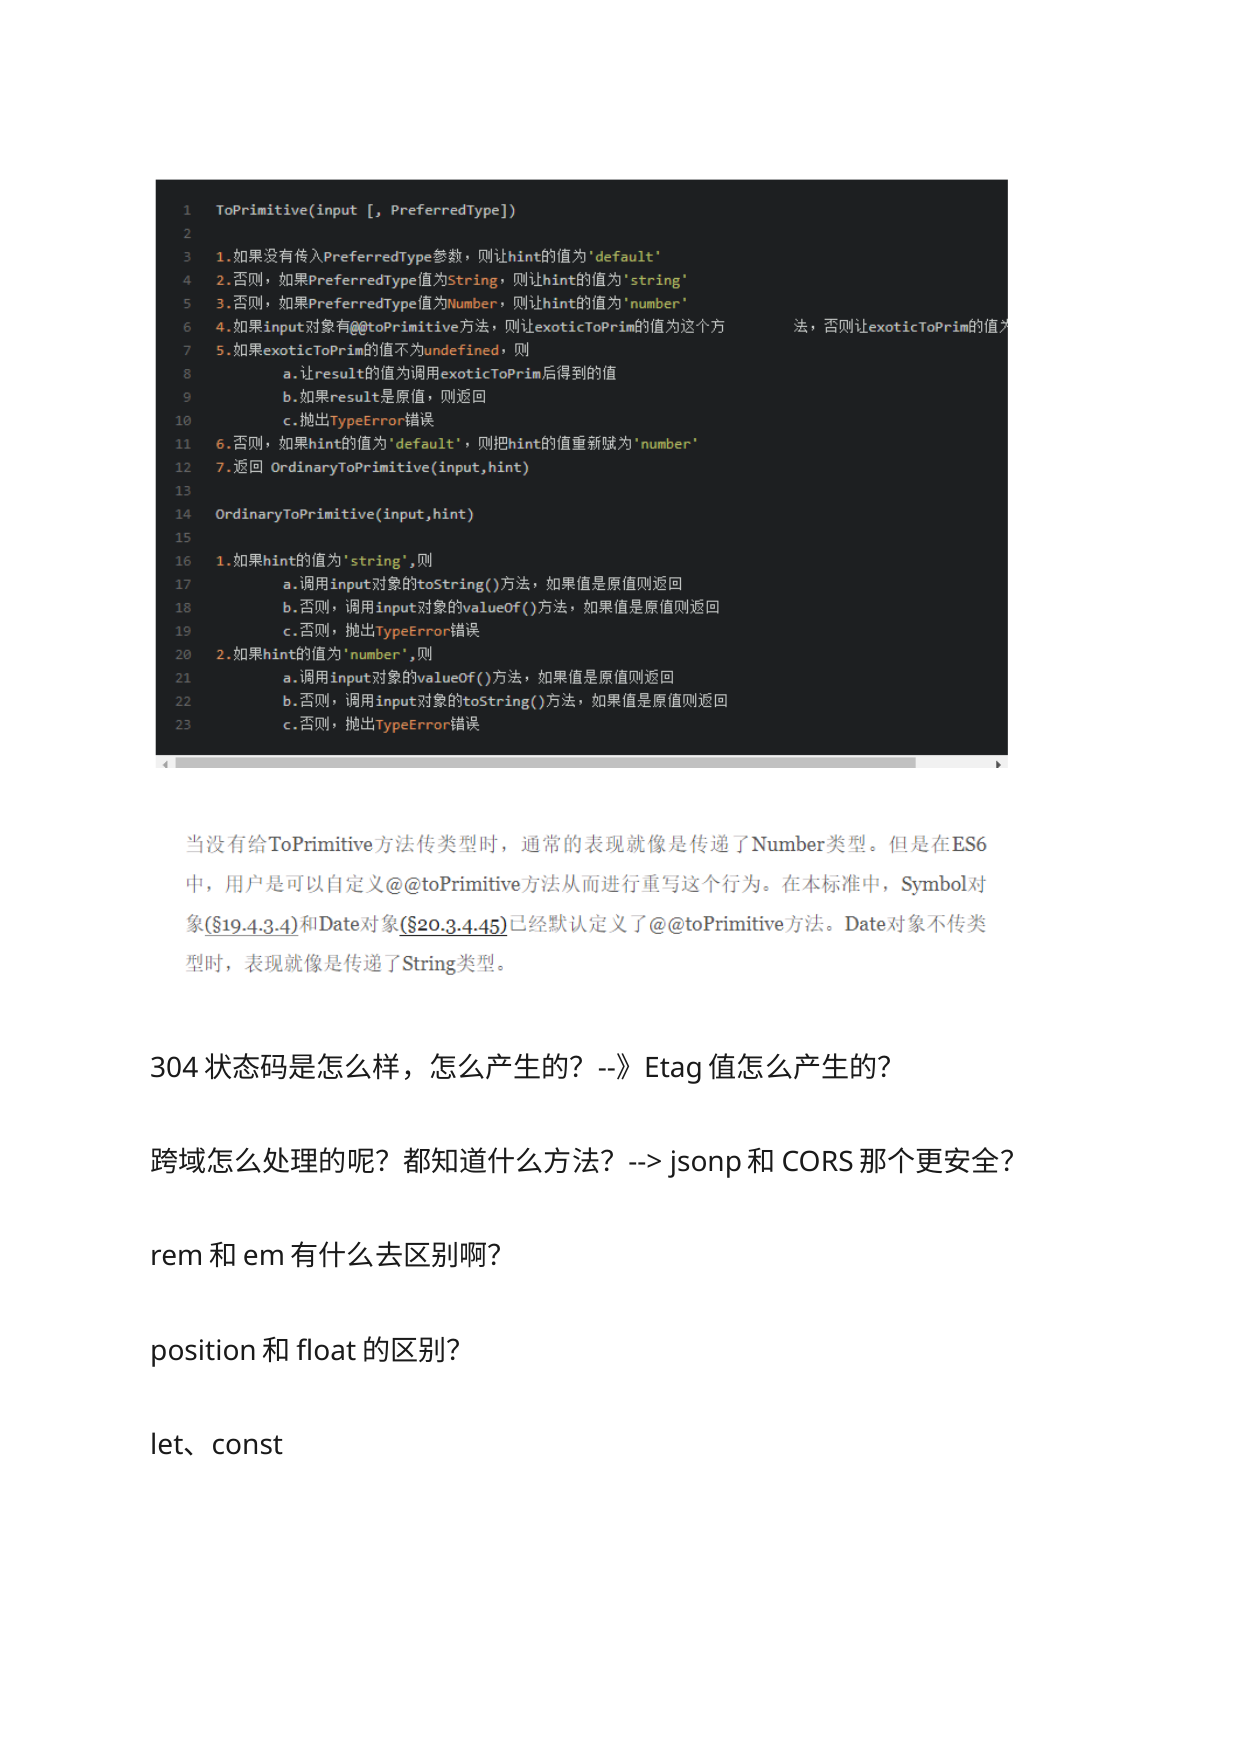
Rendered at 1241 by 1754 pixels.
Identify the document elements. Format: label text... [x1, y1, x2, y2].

list position和float的区别？ [150, 1315, 1053, 1380]
picture [150, 808, 1015, 998]
list rem和em有什么去区别啊？ [150, 1221, 1053, 1286]
list let、const [150, 1409, 1053, 1474]
picture [150, 162, 1015, 768]
list 304状态码是怎么样，怎么产生的？--》Etag值怎么产生的？ [150, 1033, 1053, 1098]
list 跨域怎么处理的呢？都知道什么方法？--> jsonp和CORS那个更安全？ [150, 1127, 1053, 1192]
